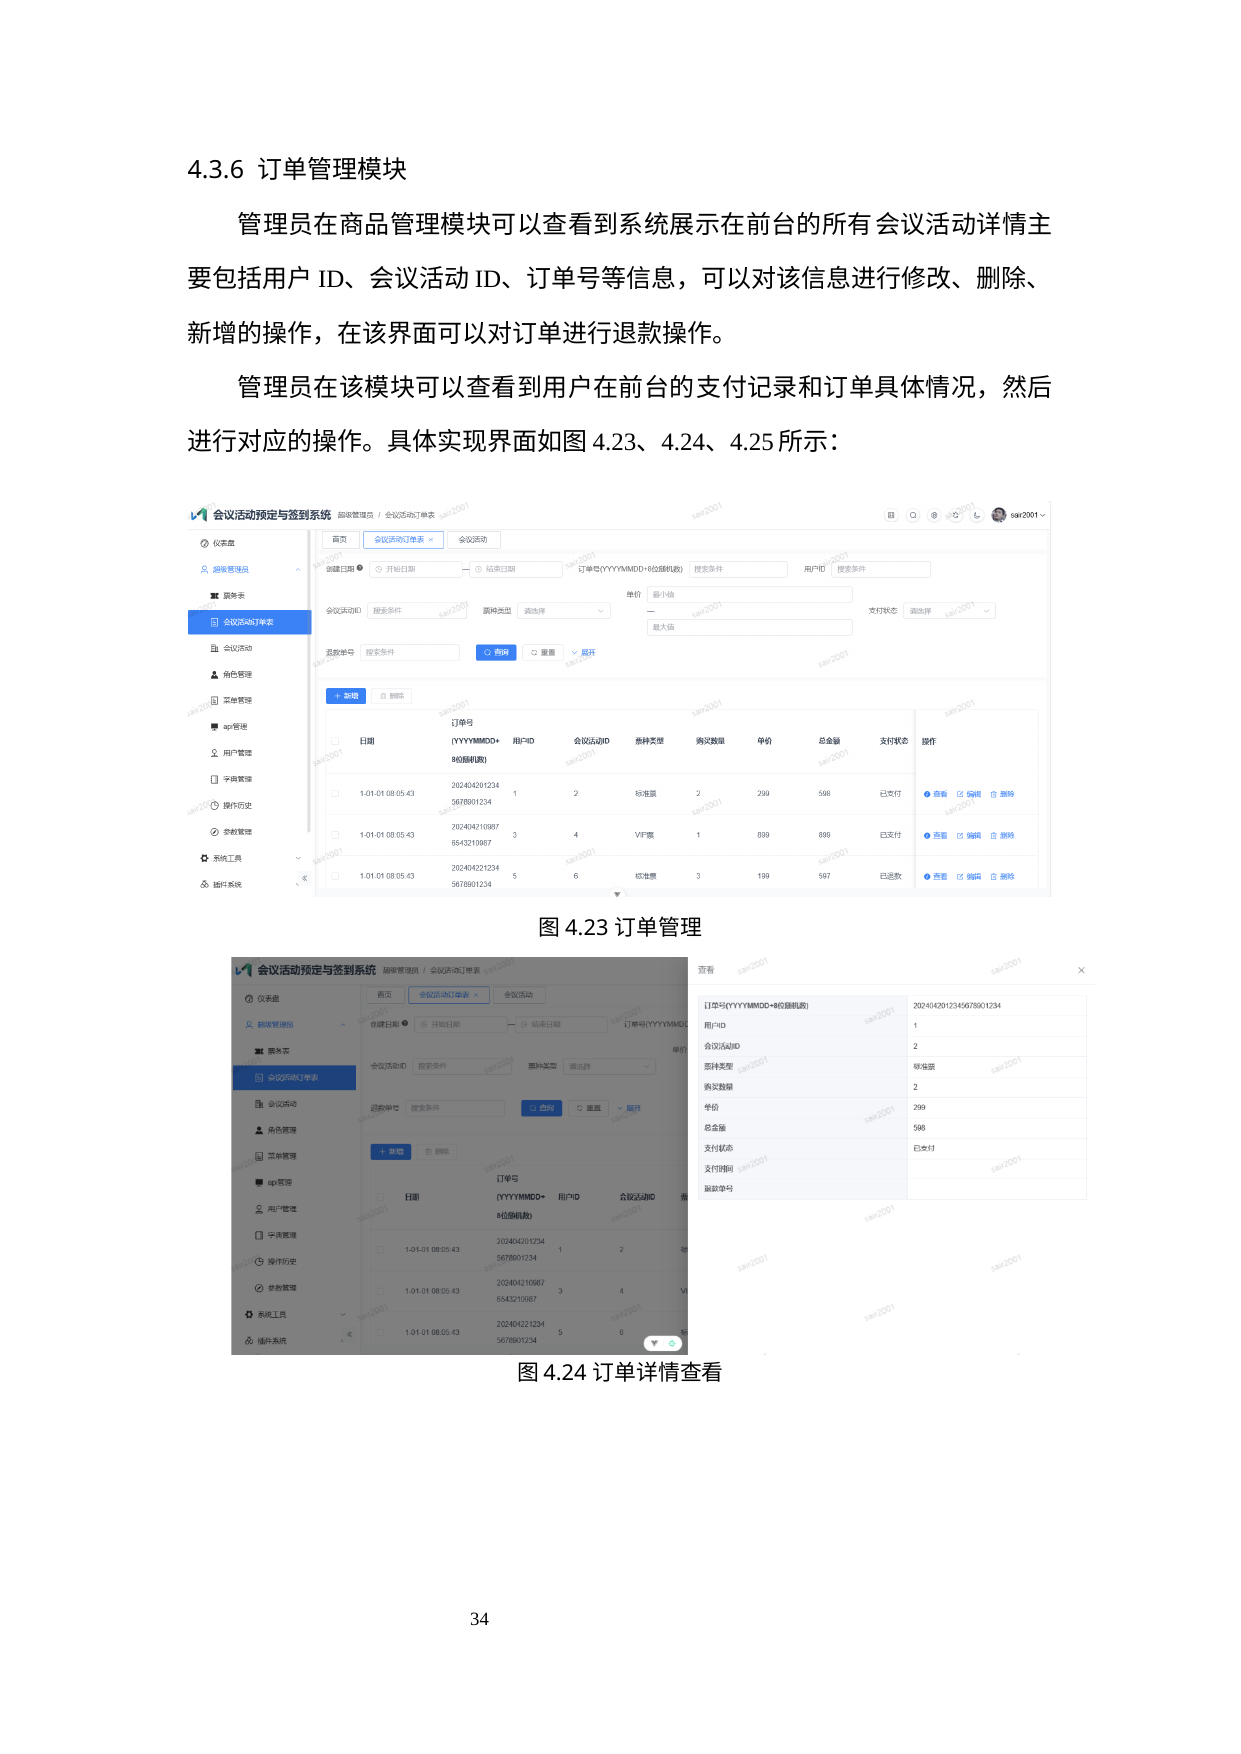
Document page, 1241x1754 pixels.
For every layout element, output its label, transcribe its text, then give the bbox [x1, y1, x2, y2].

text 图4.24 订单详情查看 [187, 1355, 1053, 1386]
text 4.3.6 订单管理模块 [187, 150, 1053, 186]
text 图4.23 订单管理 [187, 909, 1053, 941]
picture [187, 501, 1052, 897]
picture [231, 957, 1096, 1355]
text 管理员在该模块可以查看到用户在前台的支付记录和订单具体情况，然后进行对应的操作。具体实现界面如图4.23、4.24、4.25所示： [187, 367, 1053, 458]
text 管理员在商品管理模块可以查看到系统展示在前台的所有会议活动详情主要包括用户ID、会议活动ID、订单号等信息，可以对该信息进行修改、删除、新增的操作，在该界面可以对订单进行退款操作。 [187, 204, 1053, 349]
